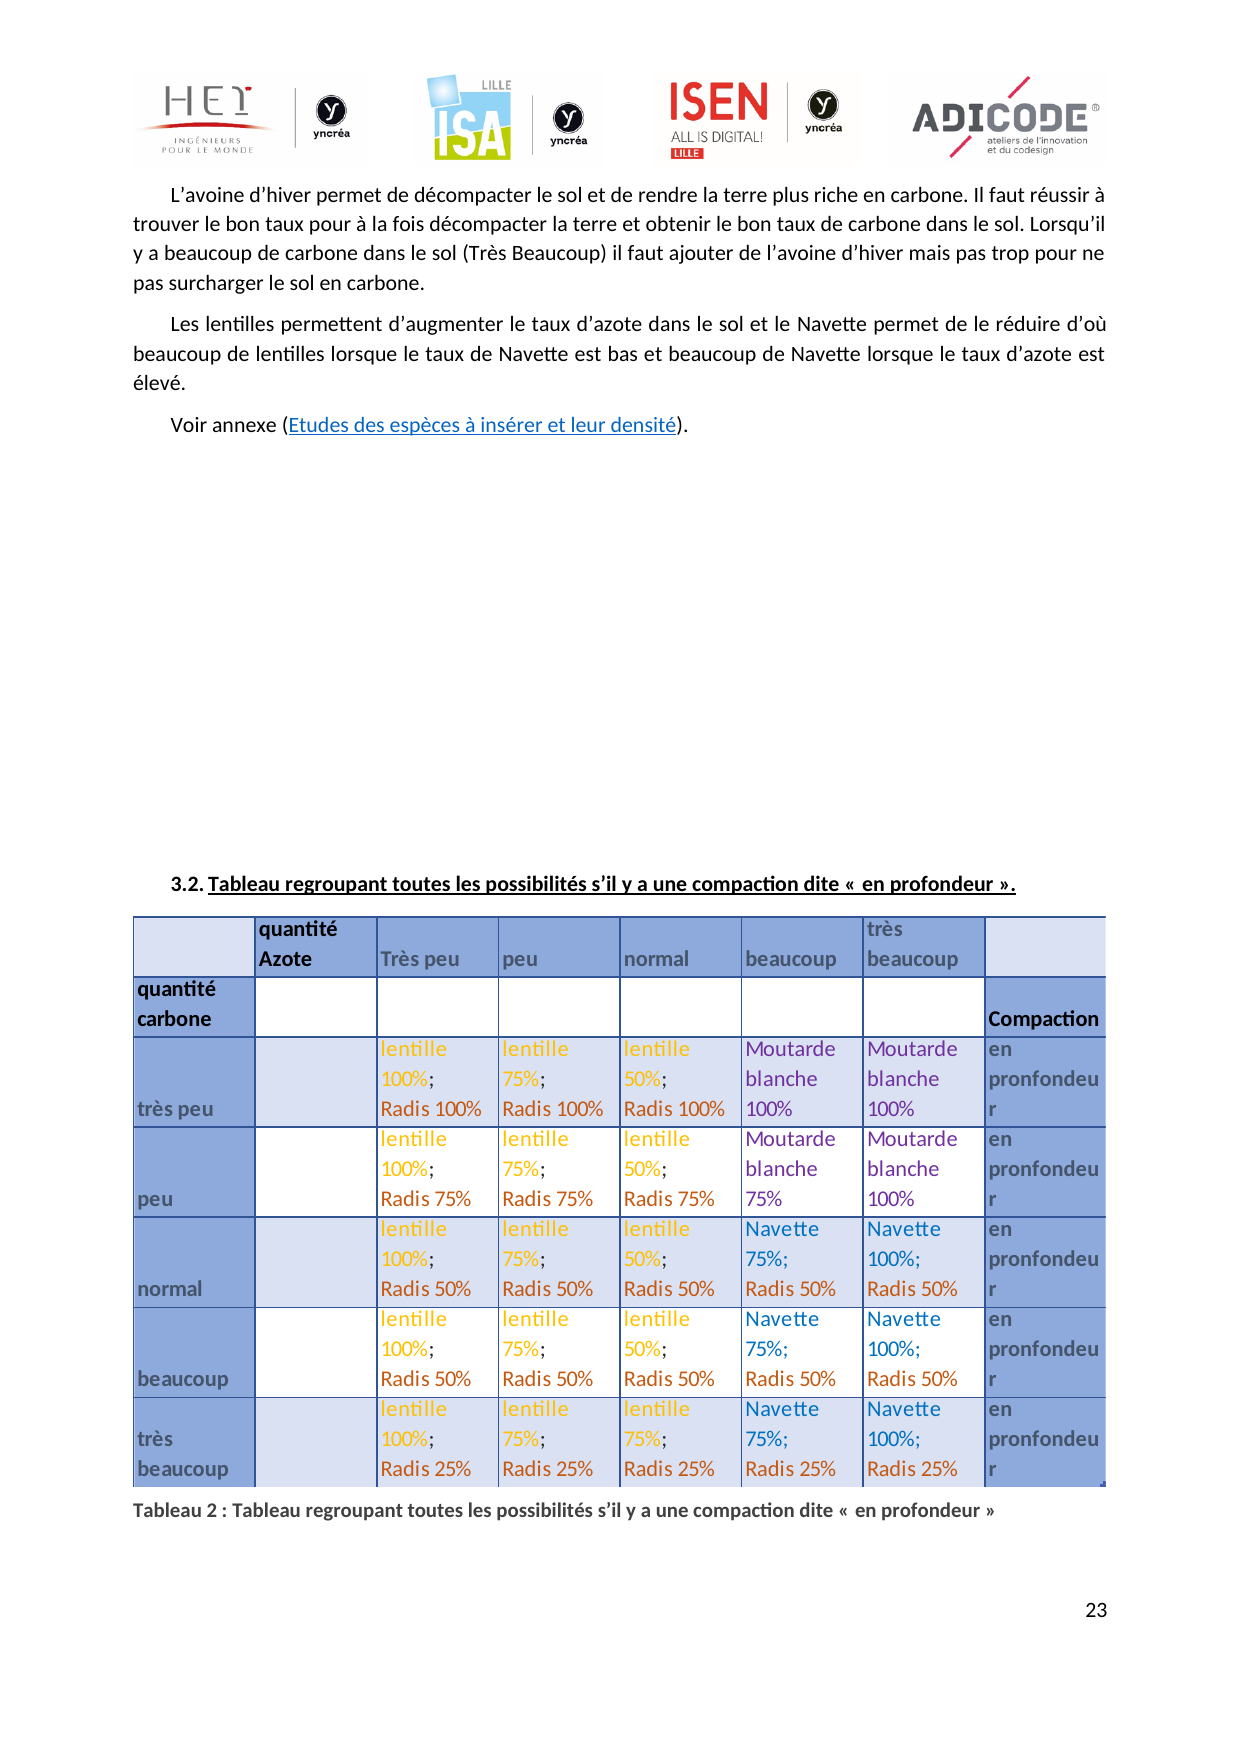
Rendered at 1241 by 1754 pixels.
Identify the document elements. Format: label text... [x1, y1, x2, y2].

list Tableau regroupant toutes les possibilités s’il y a une compaction dite « en profondeur ». [170, 870, 1107, 897]
text Les lentilles permettent d’augmenter le taux d’azote dans le sol et le Navette permet de le réduire d’où beaucoup de lentilles lorsque le taux de Navette est bas et beaucoup de Navette lorsque le taux d’azote est élevé. [133, 311, 1107, 396]
text L’avoine d’hiver permet de décompacter le sol et de rendre la terre plus riche en carbone. Il faut réussir à trouver le bon taux pour à la fois décompacter la terre et obtenir le bon taux de carbone dans le sol. Lorsqu’il y a beaucoup de carbone dans le sol (Très Beaucoup) il faut ajouter de l’avoine d’hiver mais pas trop pour ne pas surcharger le sol en carbone. [133, 181, 1107, 295]
picture [132, 73, 1108, 166]
text Voir annexe (Etudes des espèces à insérer et leur densité). [133, 411, 1107, 437]
